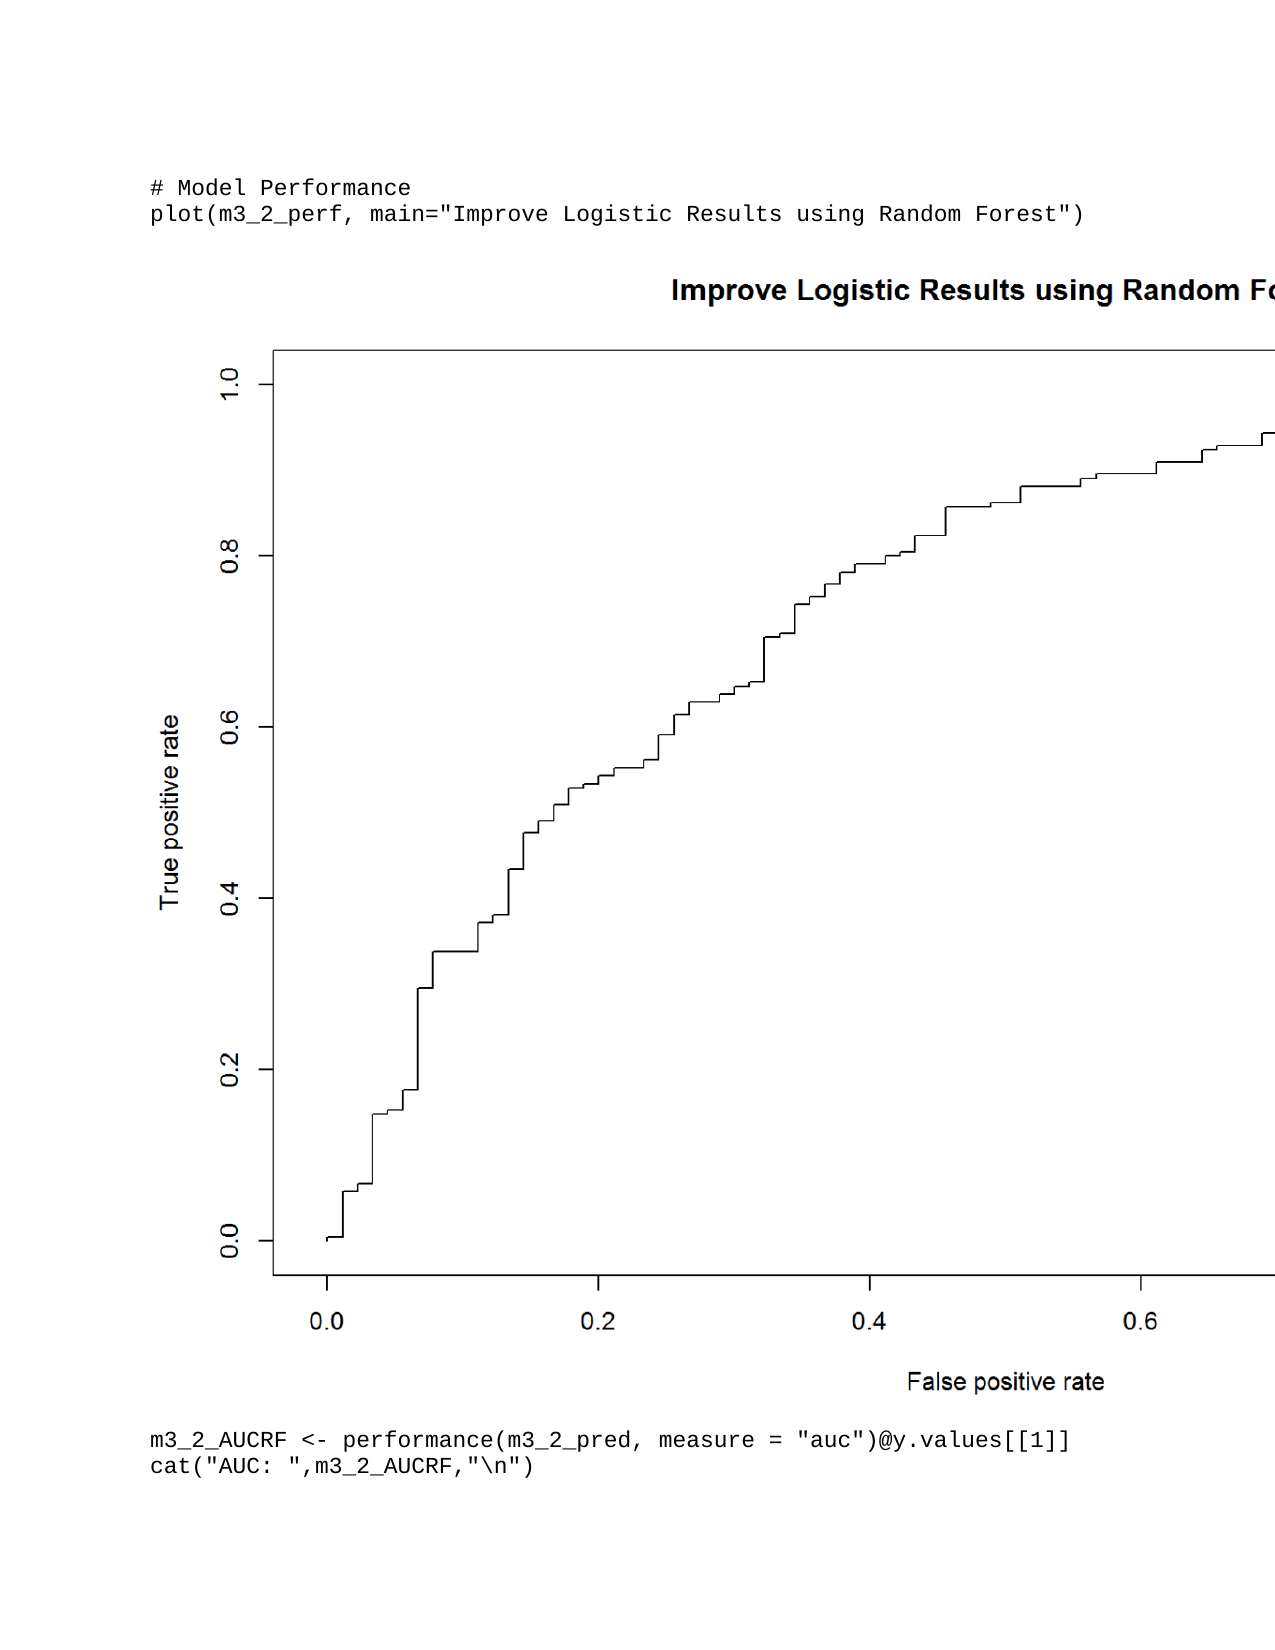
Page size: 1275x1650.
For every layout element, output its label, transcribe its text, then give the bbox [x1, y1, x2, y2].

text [150, 150, 1125, 227]
text m3_2_AUCRF <- performance(m3_2_pred, measure = "auc")@y.values[[1]] cat("AUC: ",m3_2_AUCRF,"\n") [150, 1428, 1125, 1480]
picture [150, 227, 1275, 1428]
